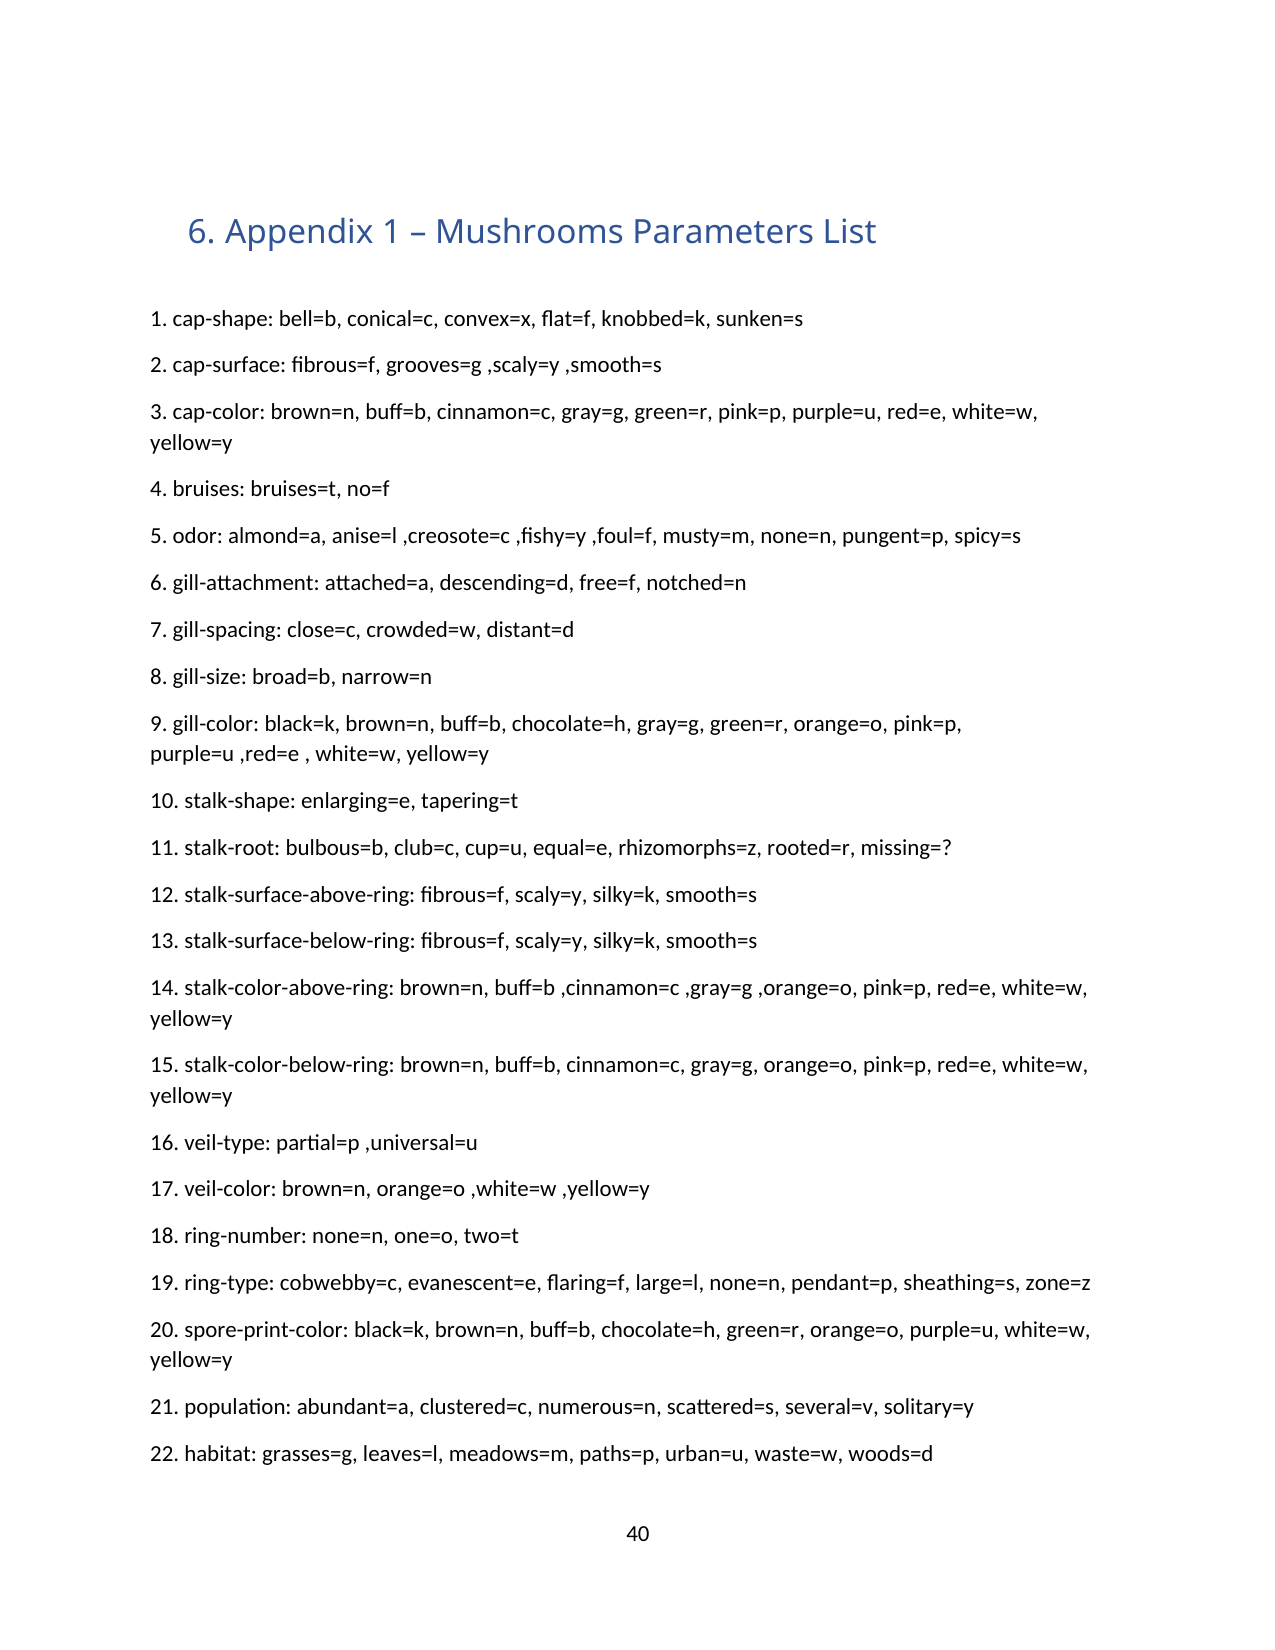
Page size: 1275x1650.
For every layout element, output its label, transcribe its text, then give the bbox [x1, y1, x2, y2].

text 7. gill-spacing: close=c, crowded=w, distant=d [150, 615, 1125, 643]
text 16. veil-type: partial=p ,universal=u [150, 1128, 1125, 1156]
text 1. cap-shape: bell=b, conical=c, convex=x, flat=f, knobbed=k, sunken=s [150, 304, 1125, 332]
text 20. spore-print-color: black=k, brown=n, buff=b, chocolate=h, green=r, orange=o, purple=u, white=w, yellow=y [150, 1315, 1125, 1373]
text 3. cap-color: brown=n, buff=b, cinnamon=c, gray=g, green=r, pink=p, purple=u, red=e, white=w, yellow=y [150, 397, 1125, 456]
text 8. gill-size: broad=b, narrow=n [150, 662, 1125, 690]
text 21. population: abundant=a, clustered=c, numerous=n, scattered=s, several=v, solitary=y [150, 1392, 1125, 1420]
text 13. stalk-surface-below-ring: fibrous=f, scaly=y, silky=k, smooth=s [150, 927, 1125, 955]
text 17. veil-color: brown=n, orange=o ,white=w ,yellow=y [150, 1174, 1125, 1203]
text 15. stalk-color-below-ring: brown=n, buff=b, cinnamon=c, gray=g, orange=o, pink=p, red=e, white=w, yellow=y [150, 1051, 1125, 1109]
text 11. stalk-root: bulbous=b, club=c, cup=u, equal=e, rhizomorphs=z, rooted=r, missing=? [150, 833, 1125, 861]
text 12. stalk-surface-above-ring: fibrous=f, scaly=y, silky=k, smooth=s [150, 880, 1125, 908]
text 6. gill-attachment: attached=a, descending=d, free=f, notched=n [150, 568, 1125, 596]
text 4. bruises: bruises=t, no=f [150, 474, 1125, 503]
subtitle Appendix 1 – Mushrooms Parameters List [187, 208, 1125, 253]
text 14. stalk-color-above-ring: brown=n, buff=b ,cinnamon=c ,gray=g ,orange=o, pink=p, red=e, white=w, yellow=y [150, 973, 1125, 1032]
text 9. gill-color: black=k, brown=n, buff=b, chocolate=h, gray=g, green=r, orange=o, pink=p, purple=u ,red=e , white=w, yellow=y [150, 709, 1125, 767]
text 10. stalk-shape: enlarging=e, tapering=t [150, 786, 1125, 814]
text 2. cap-surface: fibrous=f, grooves=g ,scaly=y ,smooth=s [150, 351, 1125, 379]
text 22. habitat: grasses=g, leaves=l, meadows=m, paths=p, urban=u, waste=w, woods=d [150, 1439, 1125, 1467]
text 19. ring-type: cobwebby=c, evanescent=e, flaring=f, large=l, none=n, pendant=p, sheathing=s, zone=z [150, 1268, 1125, 1296]
text 18. ring-number: none=n, one=o, two=t [150, 1221, 1125, 1249]
text 5. odor: almond=a, anise=l ,creosote=c ,fishy=y ,foul=f, musty=m, none=n, pungent=p, spicy=s [150, 521, 1125, 549]
